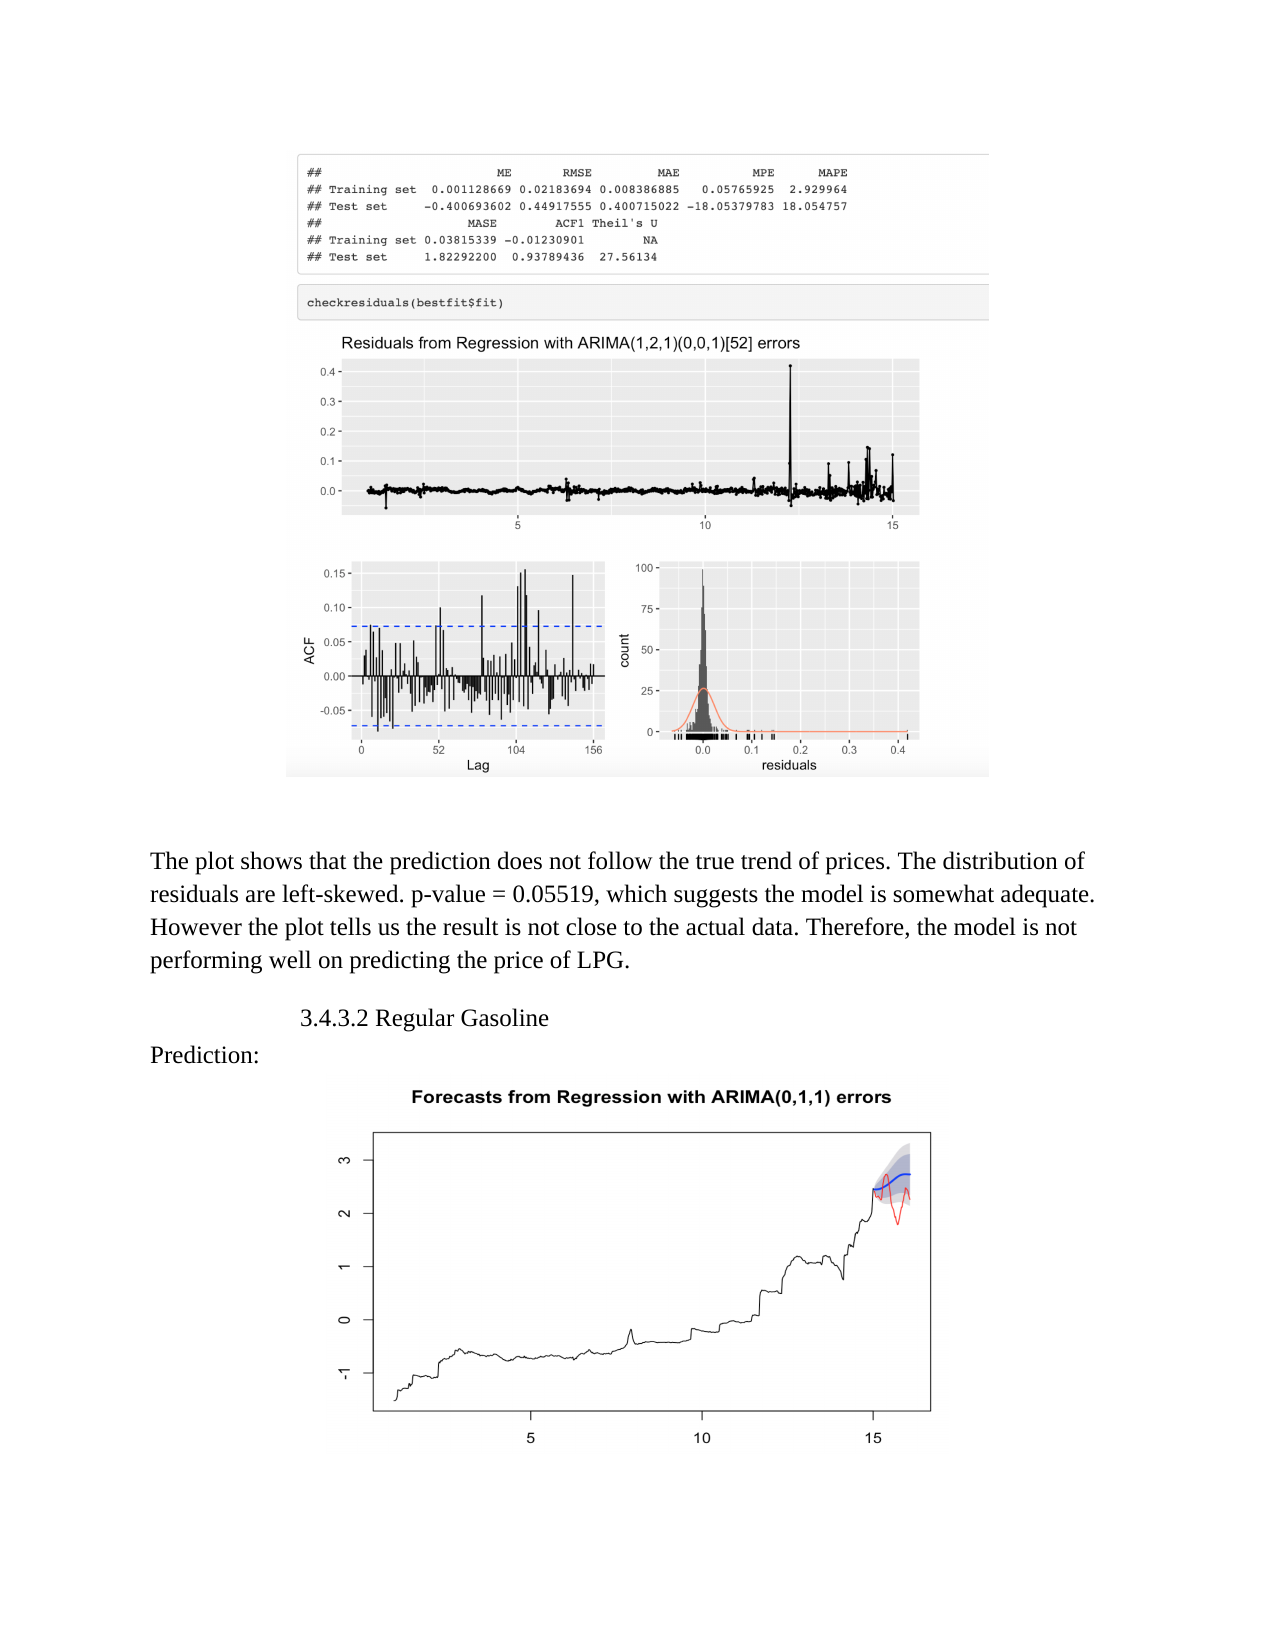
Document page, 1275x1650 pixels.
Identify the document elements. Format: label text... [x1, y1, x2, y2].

picture [326, 1073, 949, 1454]
subtitle 3.4.3.2 Regular Gasoline [225, 1003, 1125, 1032]
text The plot shows that the prediction does not follow the true trend of prices. The distribution of residuals are left-skewed. p-value = 0.05519, which suggests the model is somewhat adequate. However the plot tells us the result is not close to the actual data. Therefore, the model is not performing well on predicting the price of LPG. [150, 846, 1125, 974]
picture [286, 150, 989, 777]
text Prediction: [150, 1040, 1125, 1069]
